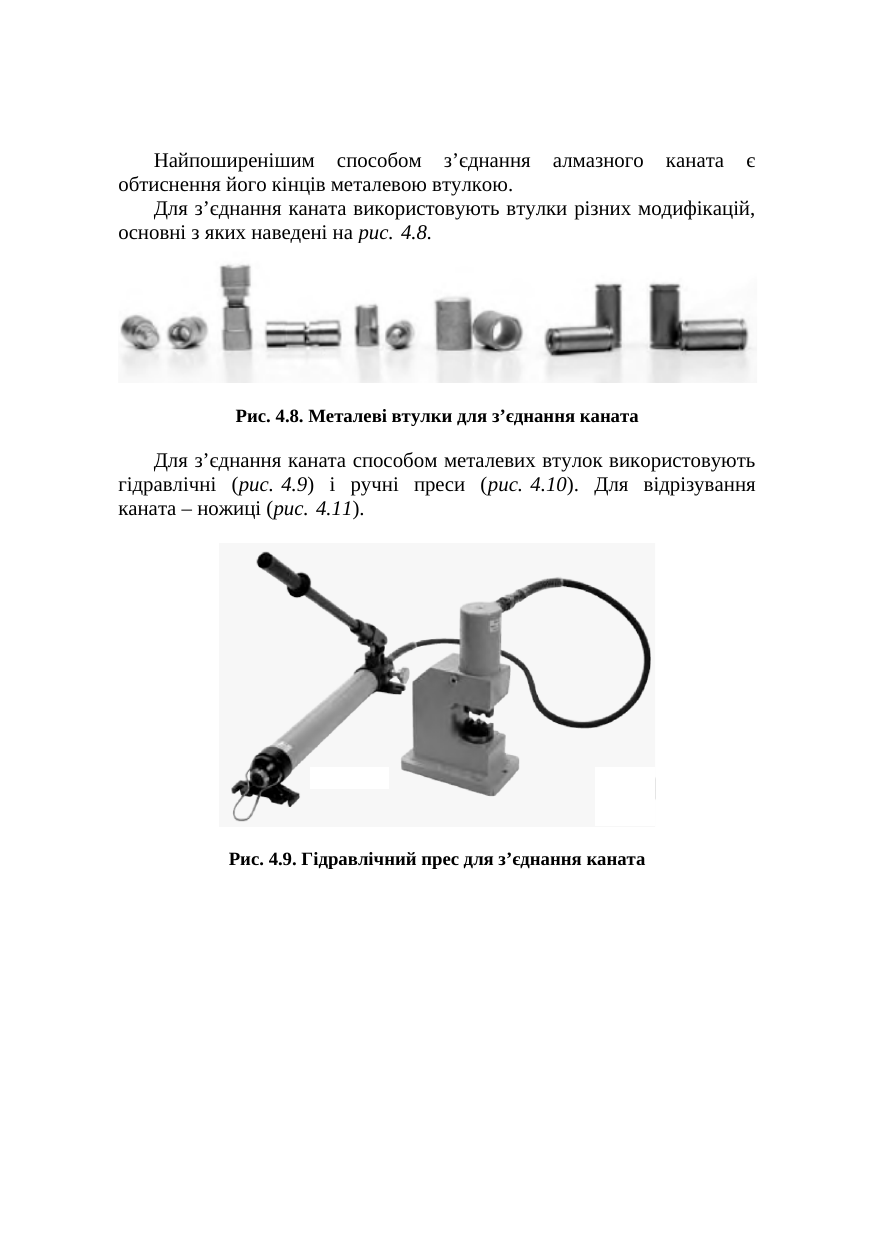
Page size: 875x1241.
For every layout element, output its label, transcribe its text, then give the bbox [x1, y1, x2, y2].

text Для з’єднання каната використовують втулки різних модифікацій, основні з яких наведені на рис. 4.8. [118, 196, 756, 243]
text Найпоширенішим способом з’єднання алмазного каната є обтиснення його кінців металевою втулкою. [118, 148, 756, 196]
text Рис. 4.9. Гідравлічний прес для з’єднання каната [118, 848, 756, 870]
text Рис. 4.8. Металеві втулки для з’єднання каната [118, 404, 756, 426]
text Для з’єднання каната способом металевих втулок використовують гідравлічні (рис. 4.9) і ручні преси (рис. 4.10). Для відрізування каната – ножиці (рис. 4.11). [118, 448, 756, 520]
